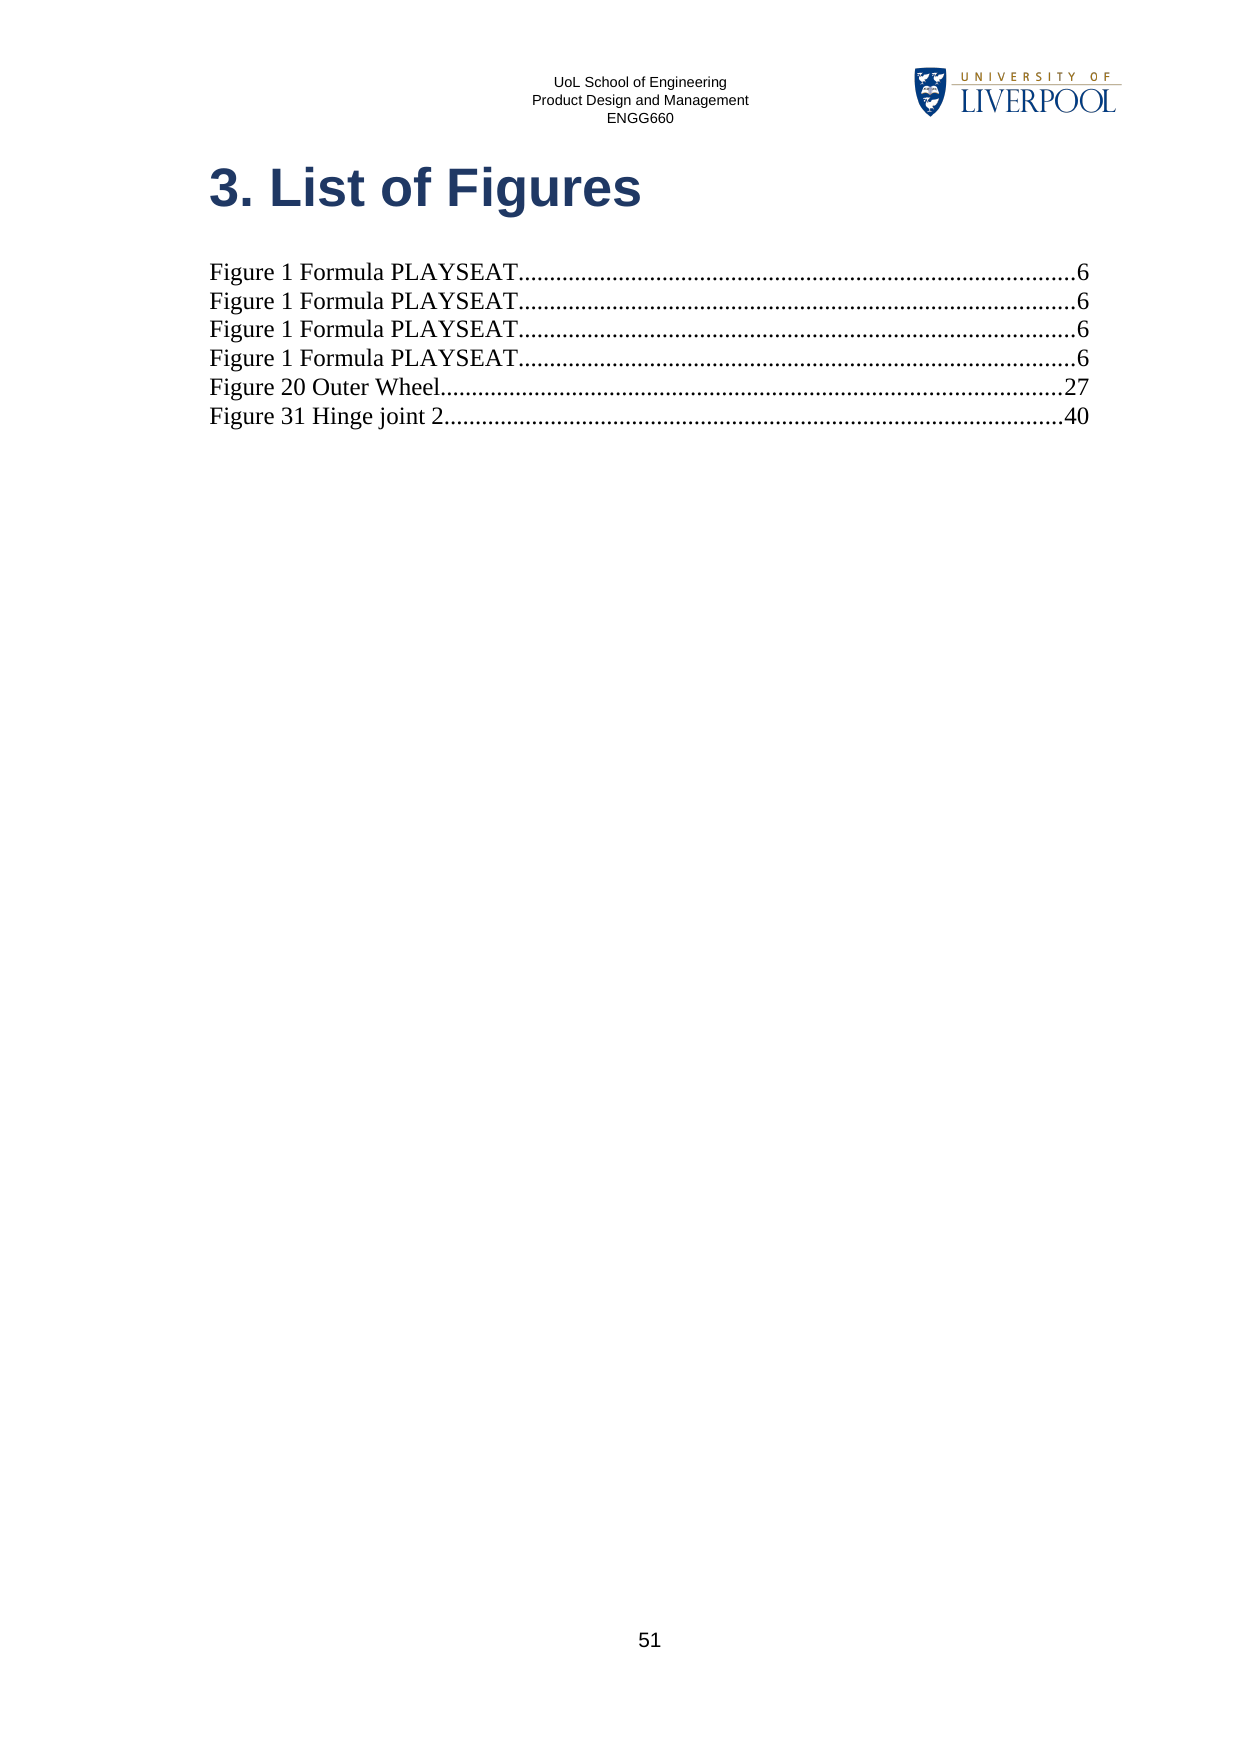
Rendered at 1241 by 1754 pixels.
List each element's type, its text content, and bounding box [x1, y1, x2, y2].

picture [883, 29, 1153, 156]
text Figure 1 Formula PLAYSEAT 6 [209, 257, 1090, 286]
subtitle 3. List of Figures [209, 156, 973, 218]
text Figure 20 Outer Wheel 27 [209, 372, 1090, 401]
text Figure 1 Formula PLAYSEAT 6 [209, 314, 1090, 343]
text Figure 31 Hinge joint 2 40 [209, 401, 1090, 429]
text Figure 1 Formula PLAYSEAT 6 [209, 286, 1090, 314]
text Figure 1 Formula PLAYSEAT 6 [209, 343, 1090, 372]
